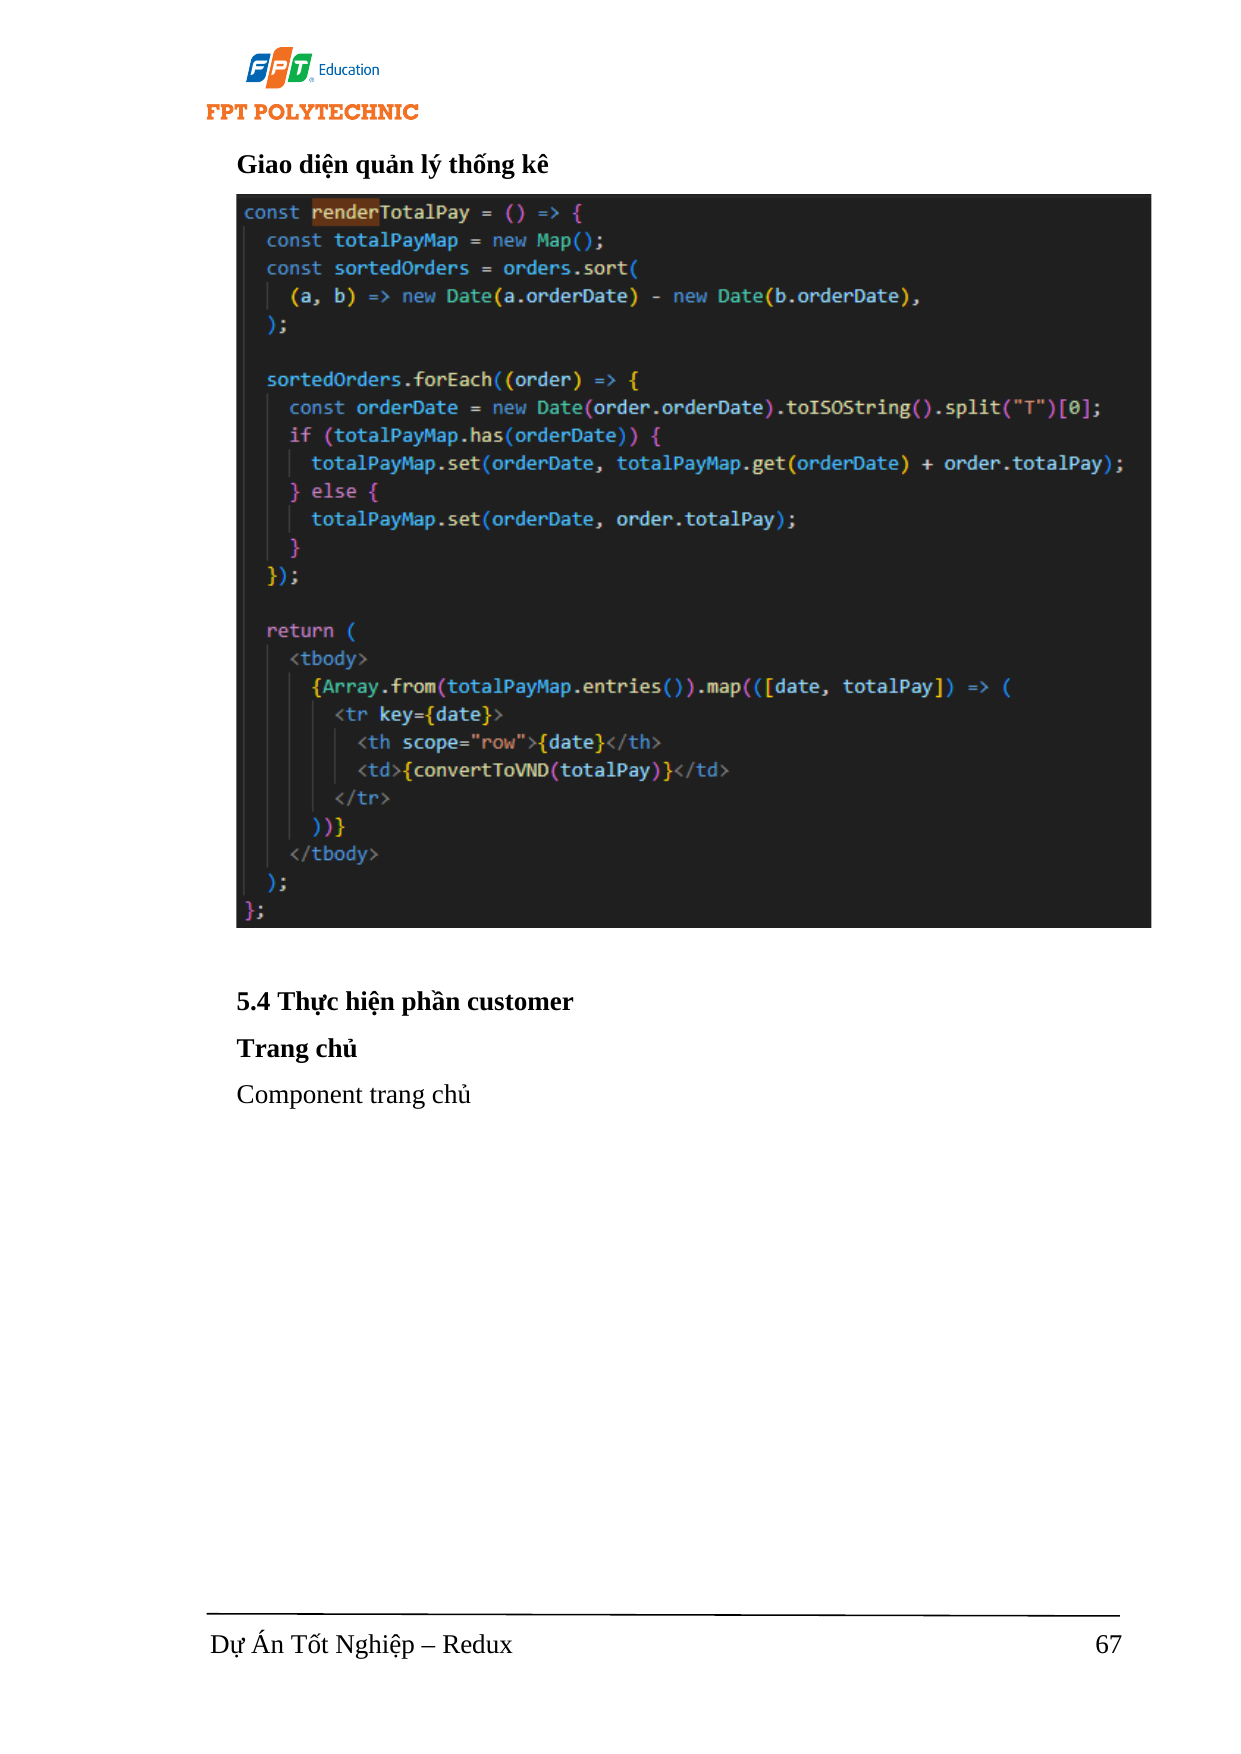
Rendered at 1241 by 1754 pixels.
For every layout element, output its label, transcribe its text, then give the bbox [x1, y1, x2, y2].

text Giao diện quản lý thống kê [207, 148, 1122, 179]
text Component trang chủ [207, 1078, 1122, 1110]
text Trang chủ [207, 1032, 1122, 1063]
picture [206, 47, 419, 120]
subtitle 5.4 Thực hiện phần customer [207, 985, 1122, 1016]
picture [236, 194, 1152, 928]
